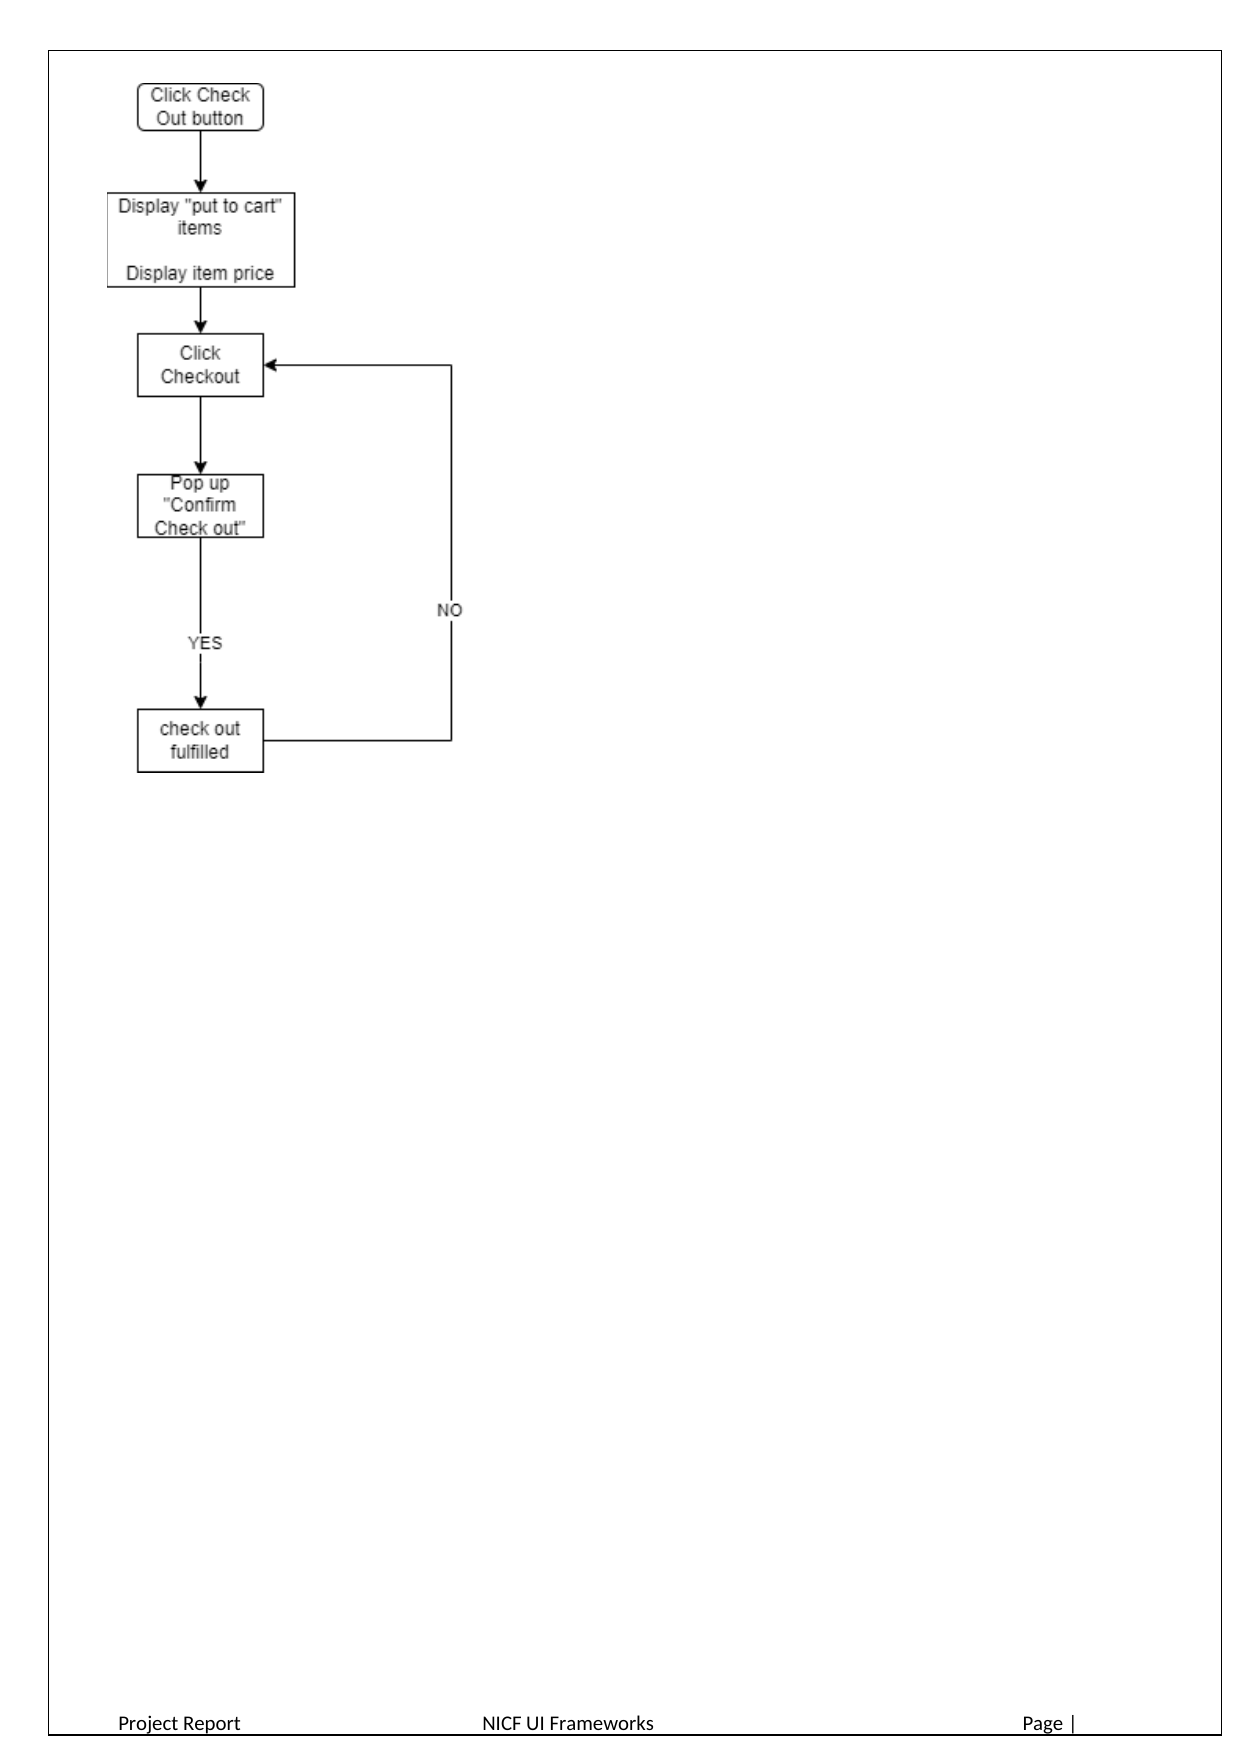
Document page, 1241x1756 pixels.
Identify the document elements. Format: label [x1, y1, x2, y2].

picture [107, 83, 465, 773]
